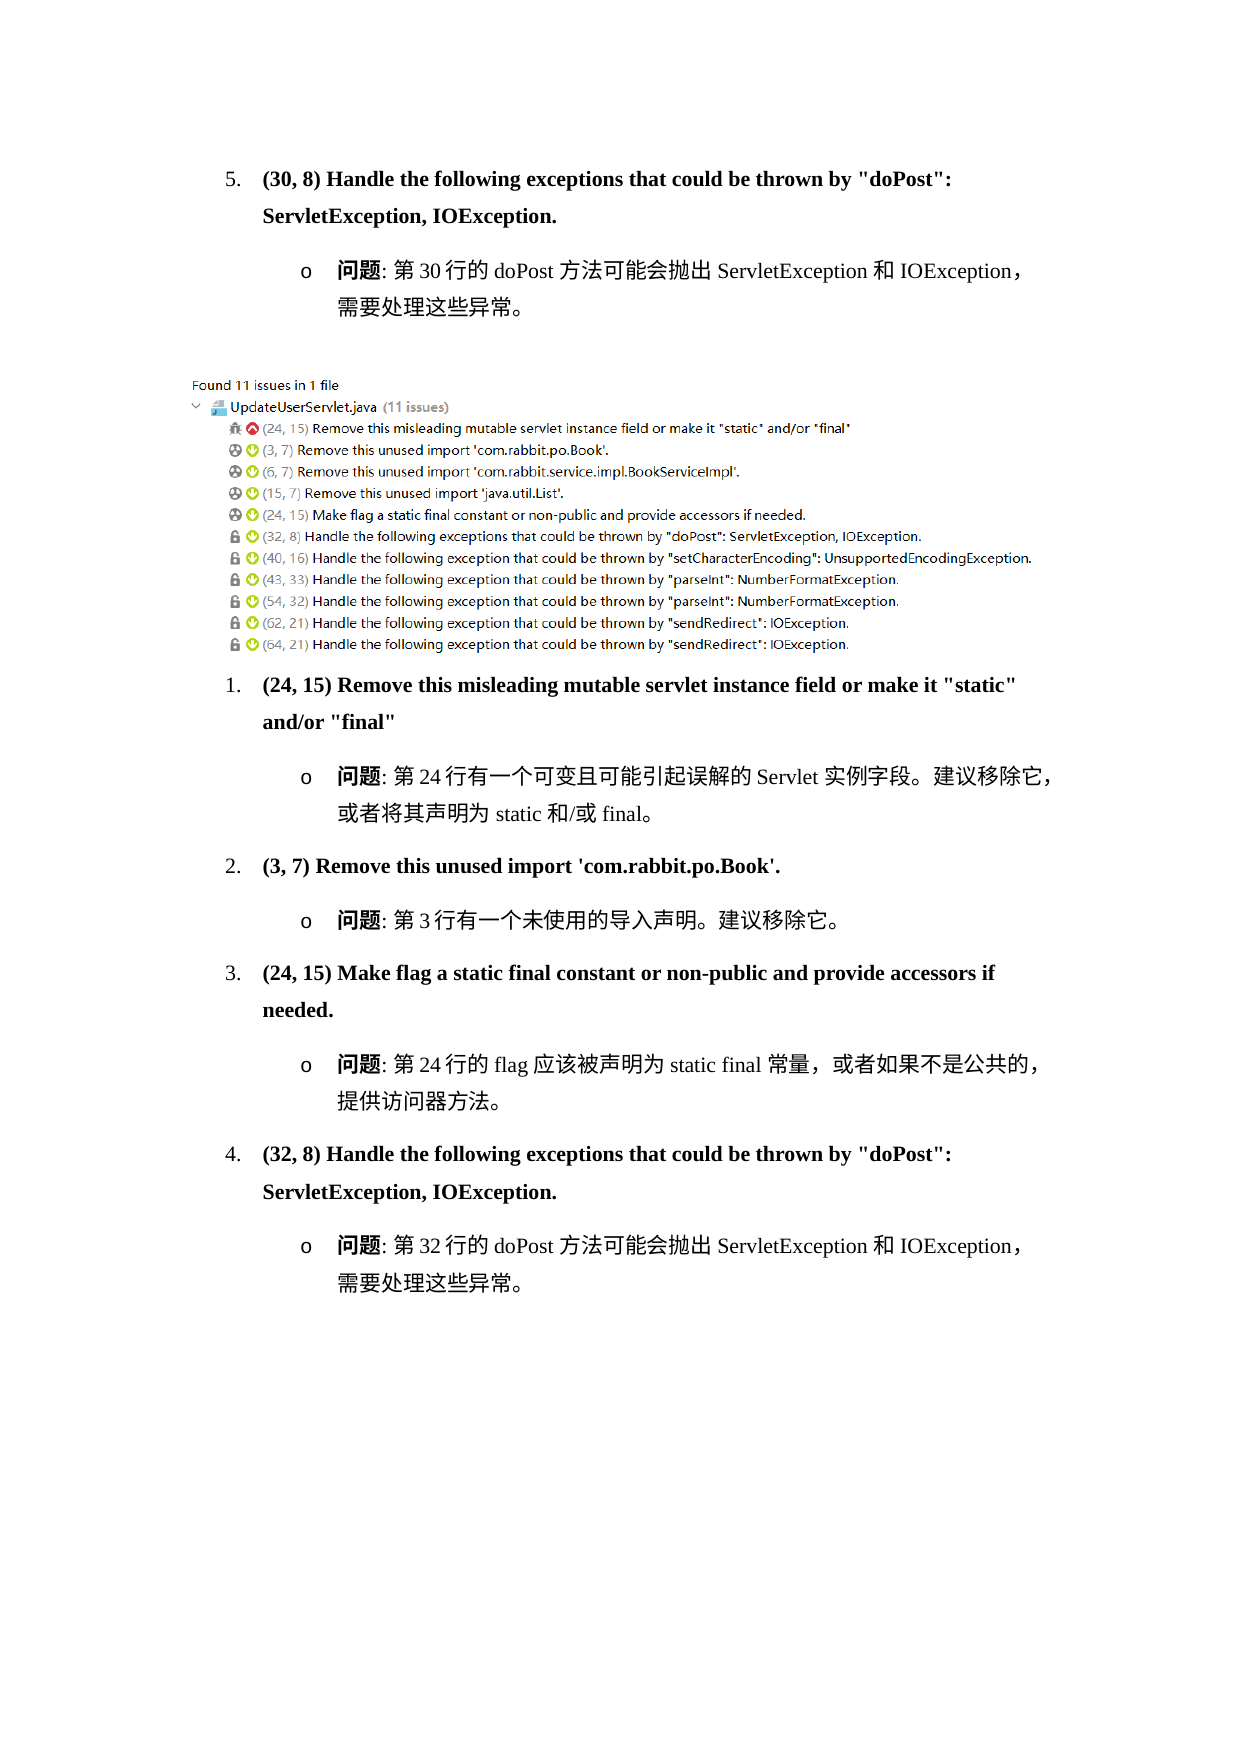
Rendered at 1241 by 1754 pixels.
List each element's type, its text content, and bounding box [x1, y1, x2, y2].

list 问题: 第30行的 doPost 方法可能会抛出 ServletException 和 IOException，需要处理这些异常。 [300, 252, 1053, 322]
list 问题: 第24行的 flag 应该被声明为 static final 常量，或者如果不是公共的，提供访问器方法。 [300, 1047, 1053, 1116]
list (24, 15) Make flag a static final constant or non-public and provide accessors if needed. [225, 956, 1053, 1026]
list (32, 8) Handle the following exceptions that could be thrown by "doPost": ServletException, IOException. [225, 1138, 1053, 1208]
list 问题: 第32行的 doPost 方法可能会抛出 ServletException 和 IOException，需要处理这些异常。 [300, 1228, 1053, 1298]
list 问题: 第24行有一个可变且可能引起误解的 Servlet 实例字段。建议移除它，或者将其声明为 static 和/或 final。 [300, 758, 1053, 828]
list 问题: 第3行有一个未使用的导入声明。建议移除它。 [300, 903, 1053, 935]
list (3, 7) Remove this unused import 'com.rabbit.po.Book'. [225, 850, 1053, 882]
list (30, 8) Handle the following exceptions that could be thrown by "doPost": ServletException, IOException. [225, 162, 1053, 232]
picture [187, 375, 1053, 660]
list (24, 15) Remove this misleading mutable servlet instance field or make it "static" and/or "final" [225, 668, 1053, 738]
